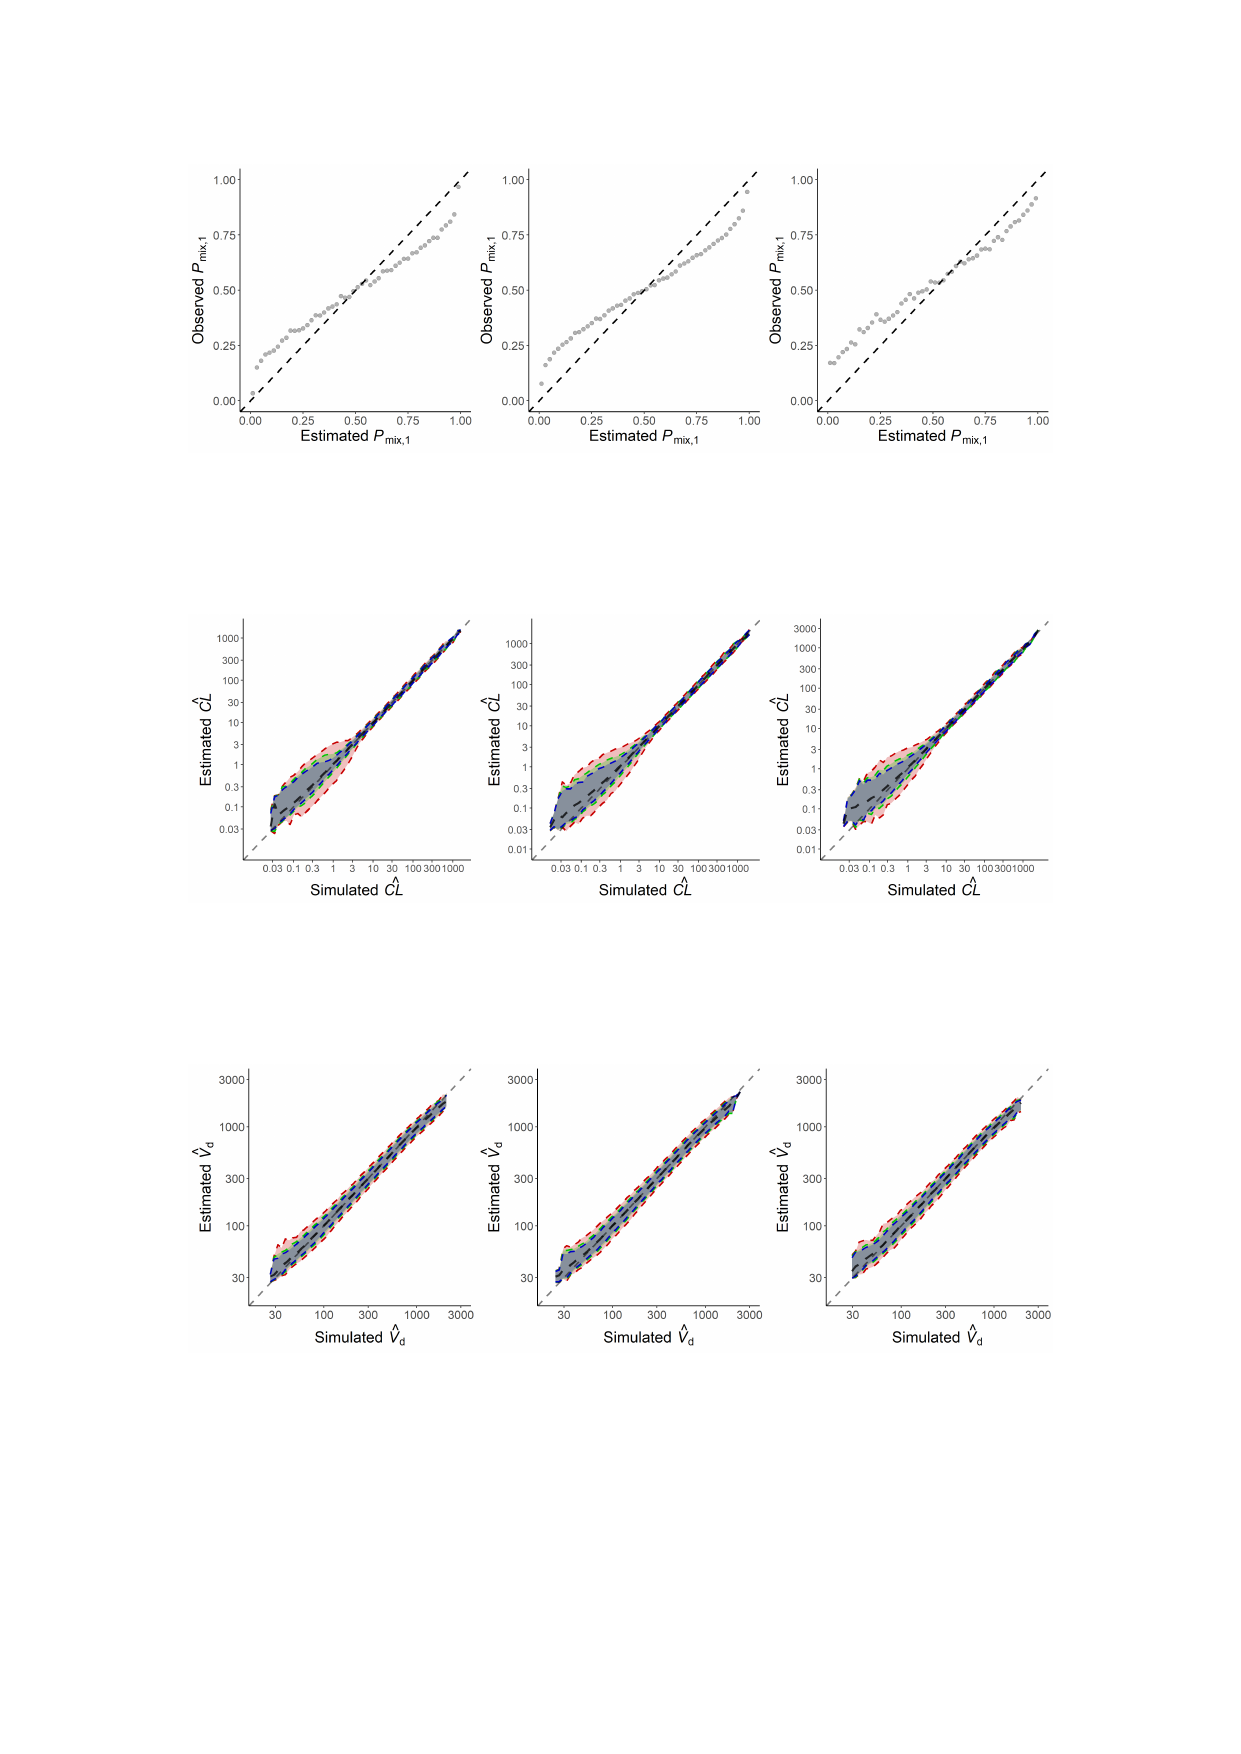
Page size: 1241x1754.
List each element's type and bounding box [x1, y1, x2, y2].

picture [187, 164, 1053, 453]
picture [187, 1064, 1053, 1353]
picture [187, 614, 1053, 903]
